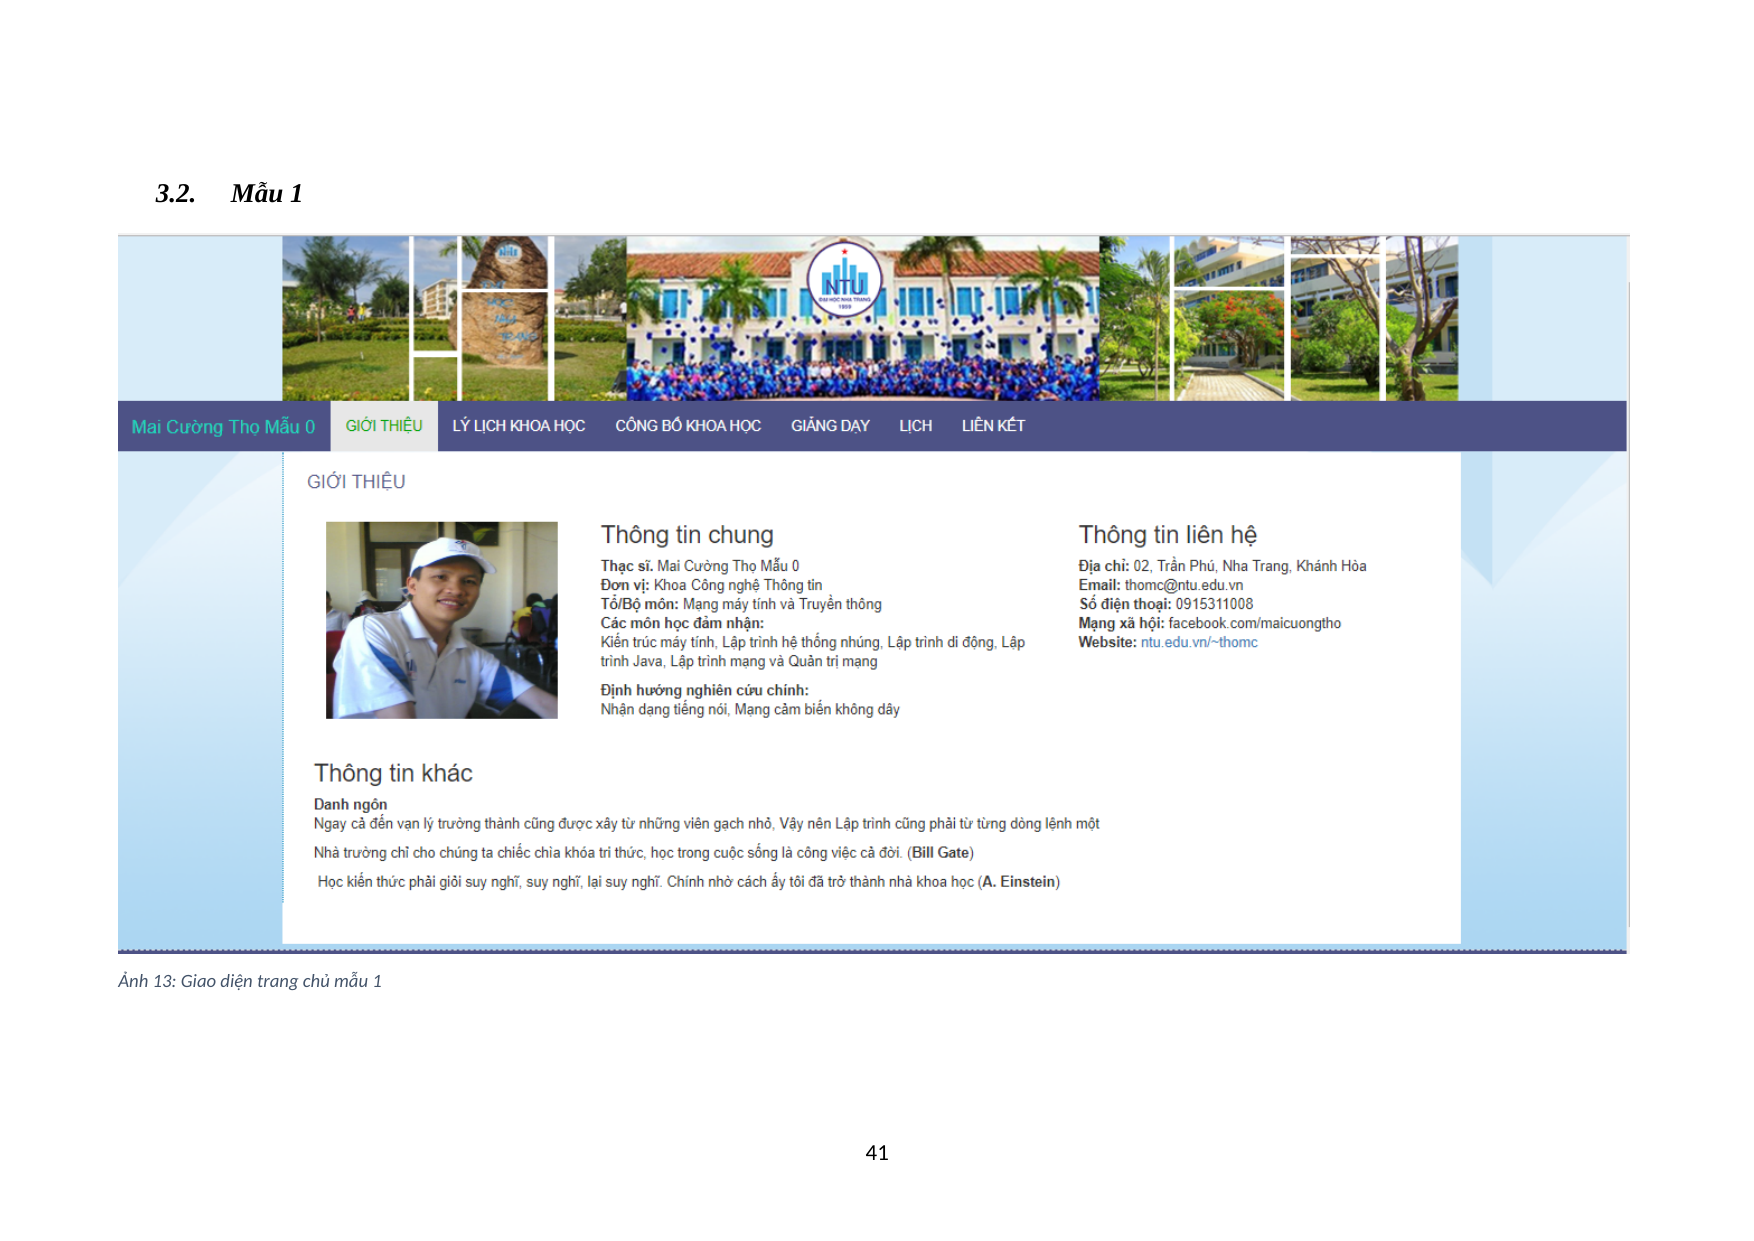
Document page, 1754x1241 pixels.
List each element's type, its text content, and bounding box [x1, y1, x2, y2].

picture [118, 233, 1630, 954]
text Ảnh 13: Giao diện trang chủ mẫu 1 [118, 969, 1636, 992]
list Mẫu 1 [156, 177, 1636, 208]
